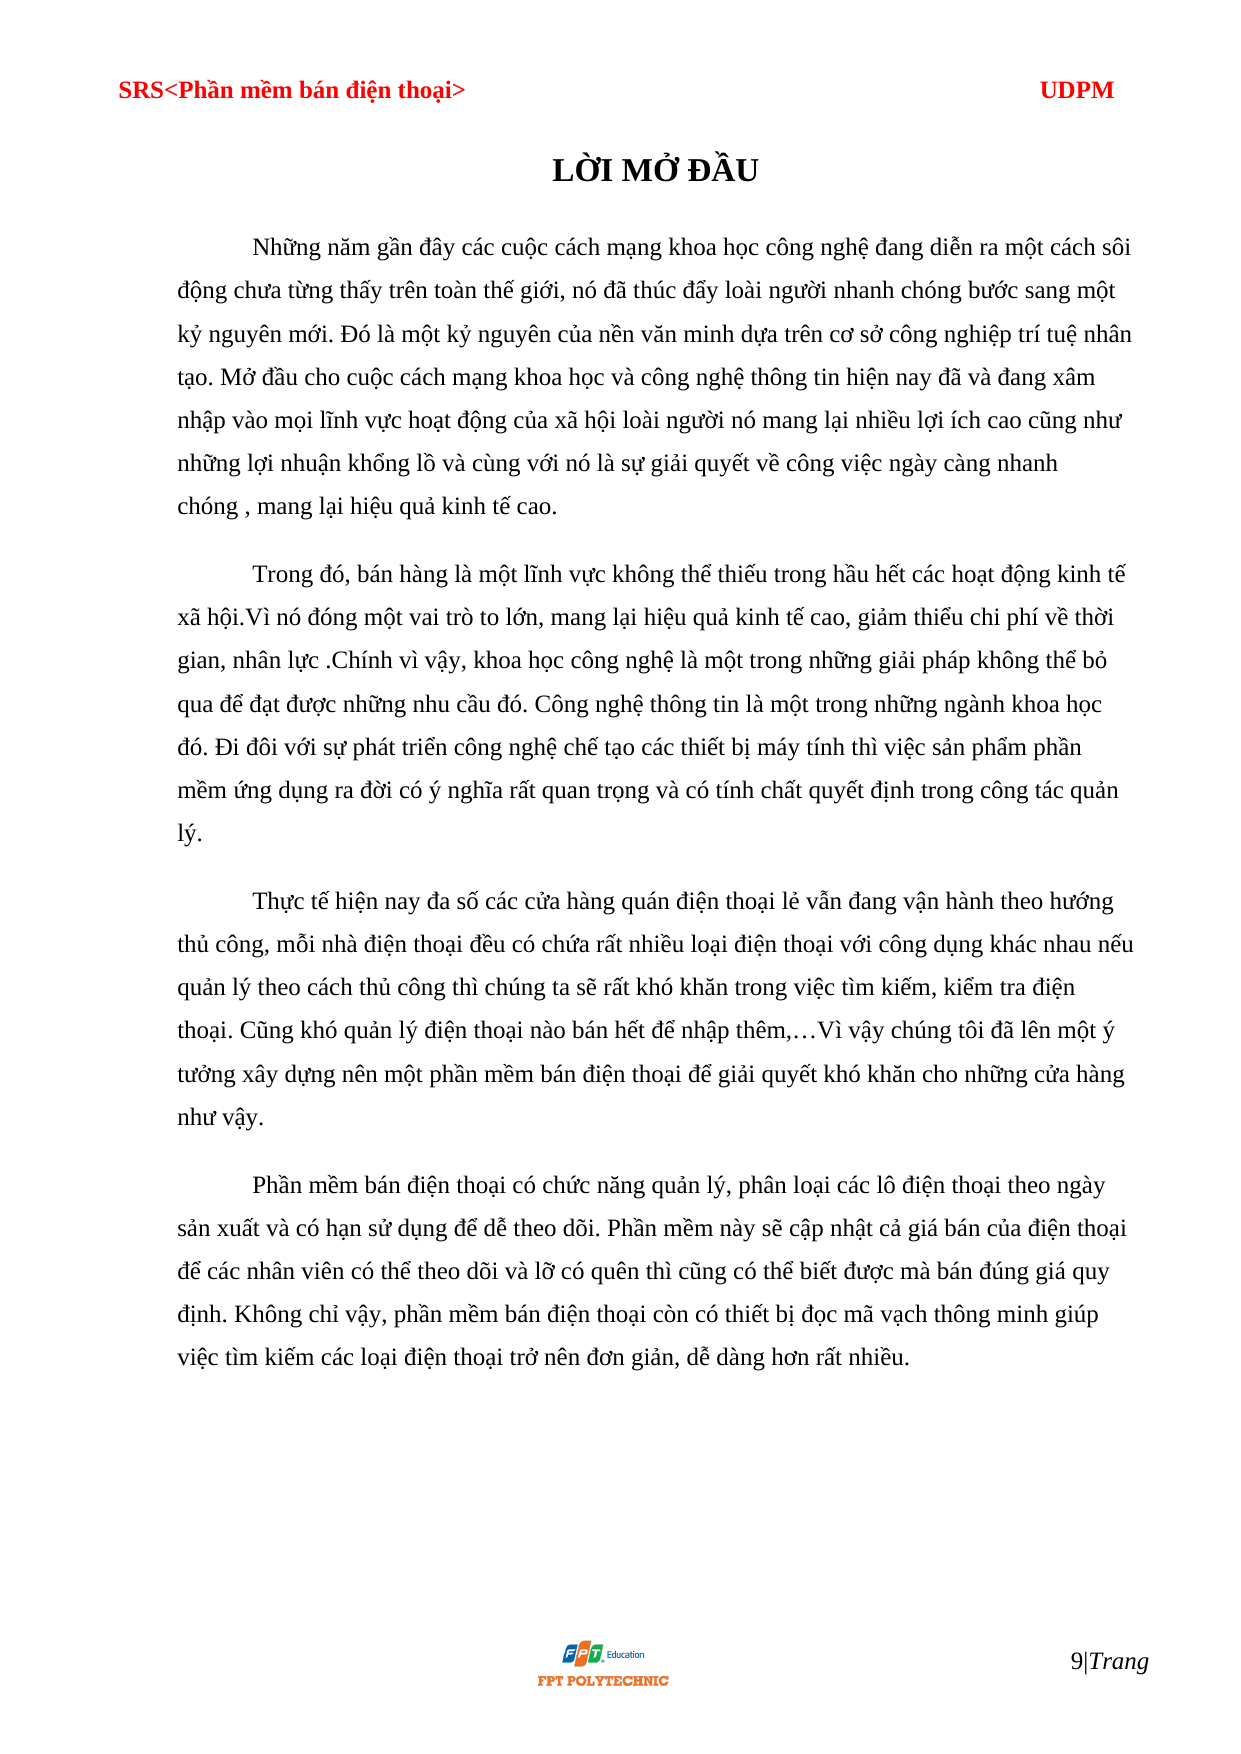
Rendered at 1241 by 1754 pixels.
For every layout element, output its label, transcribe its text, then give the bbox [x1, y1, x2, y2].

text Thực tế hiện nay đa số các cửa hàng quán điện thoại lẻ vẫn đang vận hành theo hướng thủ công, mỗi nhà điện thoại đều có chứa rất nhiều loại điện thoại với công dụng khác nhau nếu quản lý theo cách thủ công thì chúng ta sẽ rất khó khăn trong việc tìm kiếm, kiểm tra điện thoại. Cũng khó quản lý điện thoại nào bán hết để nhập thêm,…Vì vậy chúng tôi đã lên một ý tưởng xây dựng nên một phần mềm bán điện thoại để giải quyết khó khăn cho những cửa hàng như vậy. [177, 886, 1136, 1131]
title LỜI MỞ ĐẦU [477, 150, 1136, 188]
text Phần mềm bán điện thoại có chức năng quản lý, phân loại các lô điện thoại theo ngày sản xuất và có hạn sử dụng để dễ theo dõi. Phần mềm này sẽ cập nhật cả giá bán của điện thoại để các nhân viên có thể theo dõi và lỡ có quên thì cũng có thể biết được mà bán đúng giá quy định. Không chỉ vậy, phần mềm bán điện thoại còn có thiết bị đọc mã vạch thông minh giúp việc tìm kiếm các loại điện thoại trở nên đơn giản, dễ dàng hơn rất nhiều. [177, 1170, 1136, 1371]
picture [533, 1634, 673, 1696]
text Trong đó, bán hàng là một lĩnh vực không thể thiếu trong hầu hết các hoạt động kinh tế xã hội.Vì nó đóng một vai trò to lớn, mang lại hiệu quả kinh tế cao, giảm thiểu chi phí về thời gian, nhân lực .Chính vì vậy, khoa học công nghệ là một trong những giải pháp không thể bỏ qua để đạt được những nhu cầu đó. Công nghệ thông tin là một trong những ngành khoa học đó. Đi đôi với sự phát triển công nghệ chế tạo các thiết bị máy tính thì việc sản phẩm phần mềm ứng dụng ra đời có ý nghĩa rất quan trọng và có tính chất quyết định trong công tác quản lý. [177, 559, 1136, 847]
text Những năm gần đây các cuộc cách mạng khoa học công nghệ đang diễn ra một cách sôi động chưa từng thấy trên toàn thế giới, nó đã thúc đẩy loài người nhanh chóng bước sang một kỷ nguyên mới. Đó là một kỷ nguyên của nền văn minh dựa trên cơ sở công nghiệp trí tuệ nhân tạo. Mở đầu cho cuộc cách mạng khoa học và công nghệ thông tin hiện nay đã và đang xâm nhập vào mọi lĩnh vực hoạt động của xã hội loài người nó mang lại nhiều lợi ích cao cũng như những lợi nhuận khổng lồ và cùng với nó là sự giải quyết về công việc ngày càng nhanh chóng , mang lại hiệu quả kinh tế cao. [177, 232, 1136, 520]
